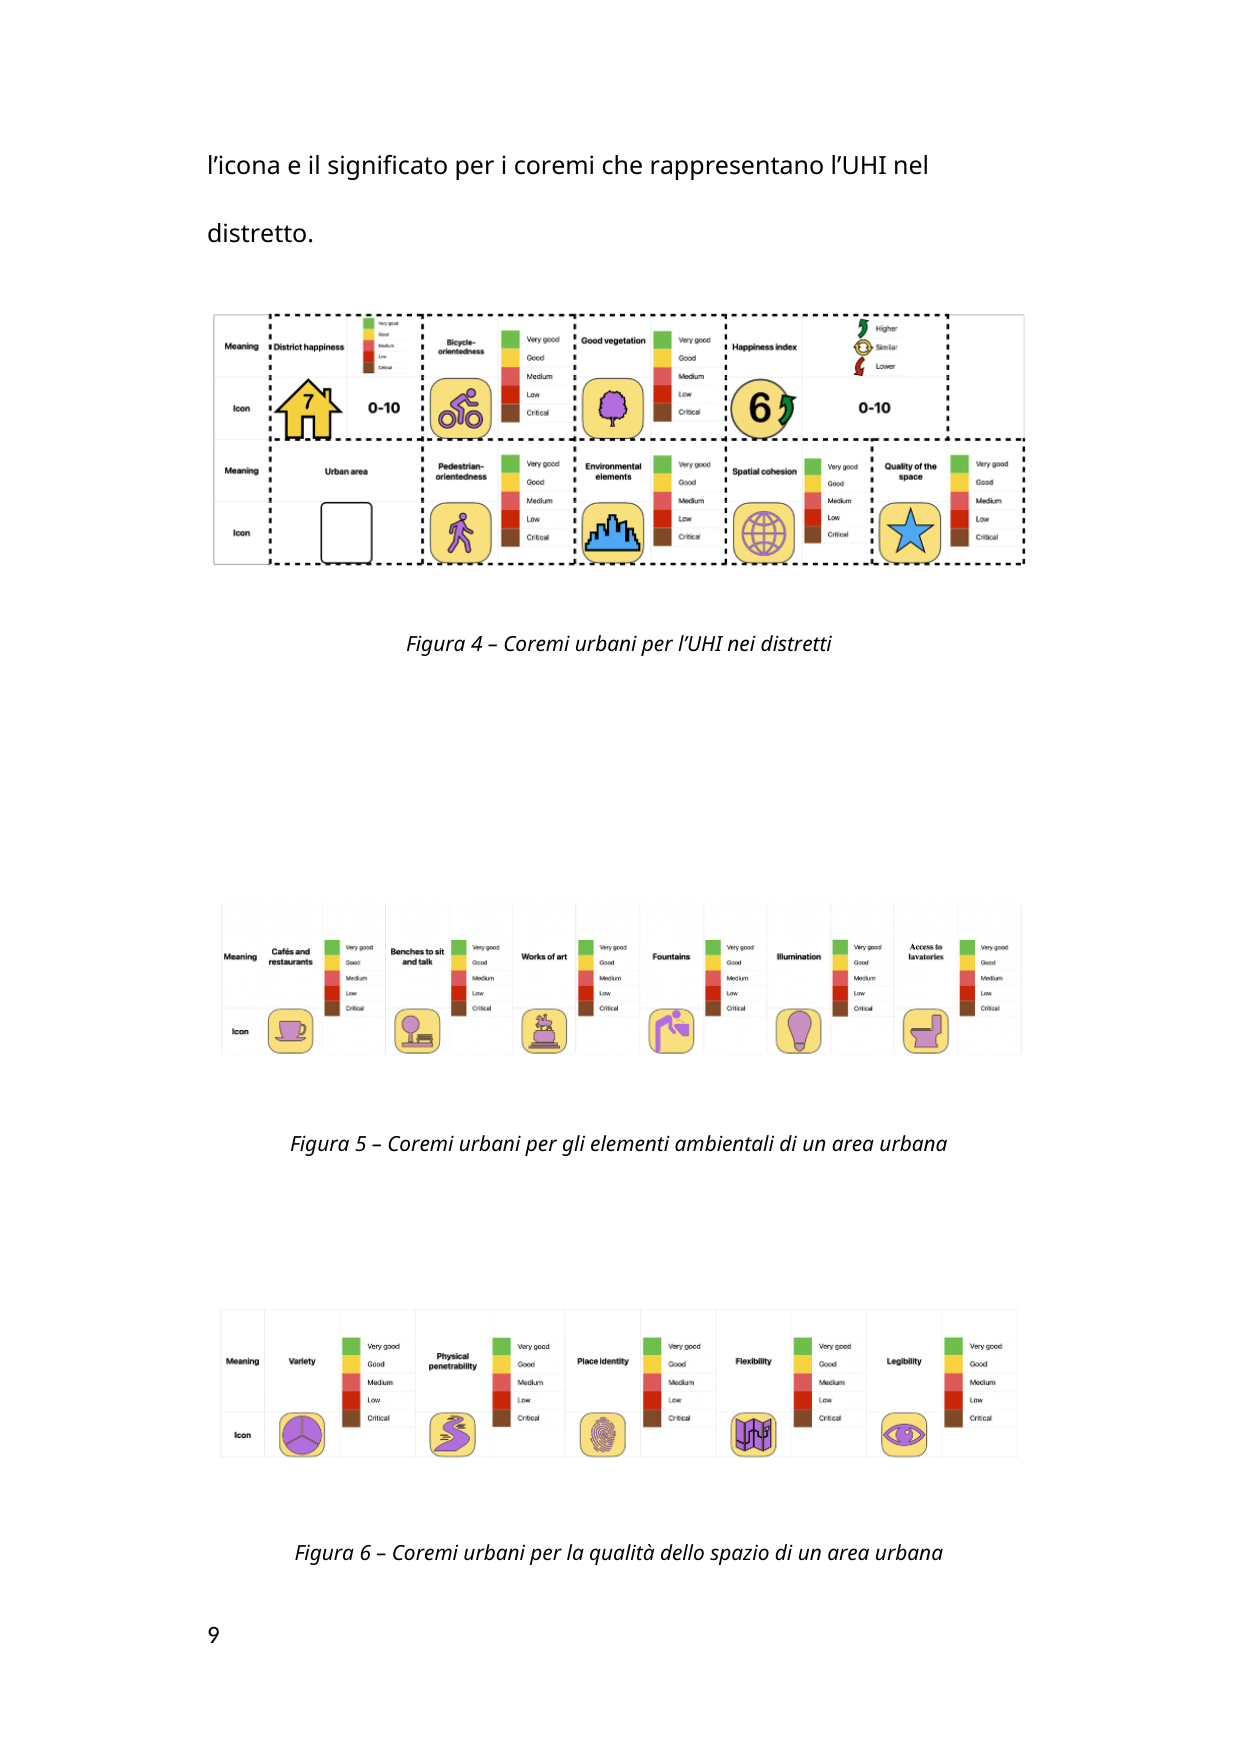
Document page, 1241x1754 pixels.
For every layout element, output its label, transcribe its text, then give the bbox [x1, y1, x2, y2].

text Figura 4 – Coremi urbani per l’UHI nei distretti [207, 629, 1033, 658]
text Figura 5 – Coremi urbani per gli elementi ambientali di un area urbana [207, 1129, 1033, 1158]
text Figura 6 – Coremi urbani per la qualità dello spazio di un area urbana [207, 1538, 1033, 1567]
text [207, 148, 1033, 250]
picture [206, 1304, 1033, 1480]
picture [206, 308, 1033, 571]
picture [206, 897, 1033, 1071]
